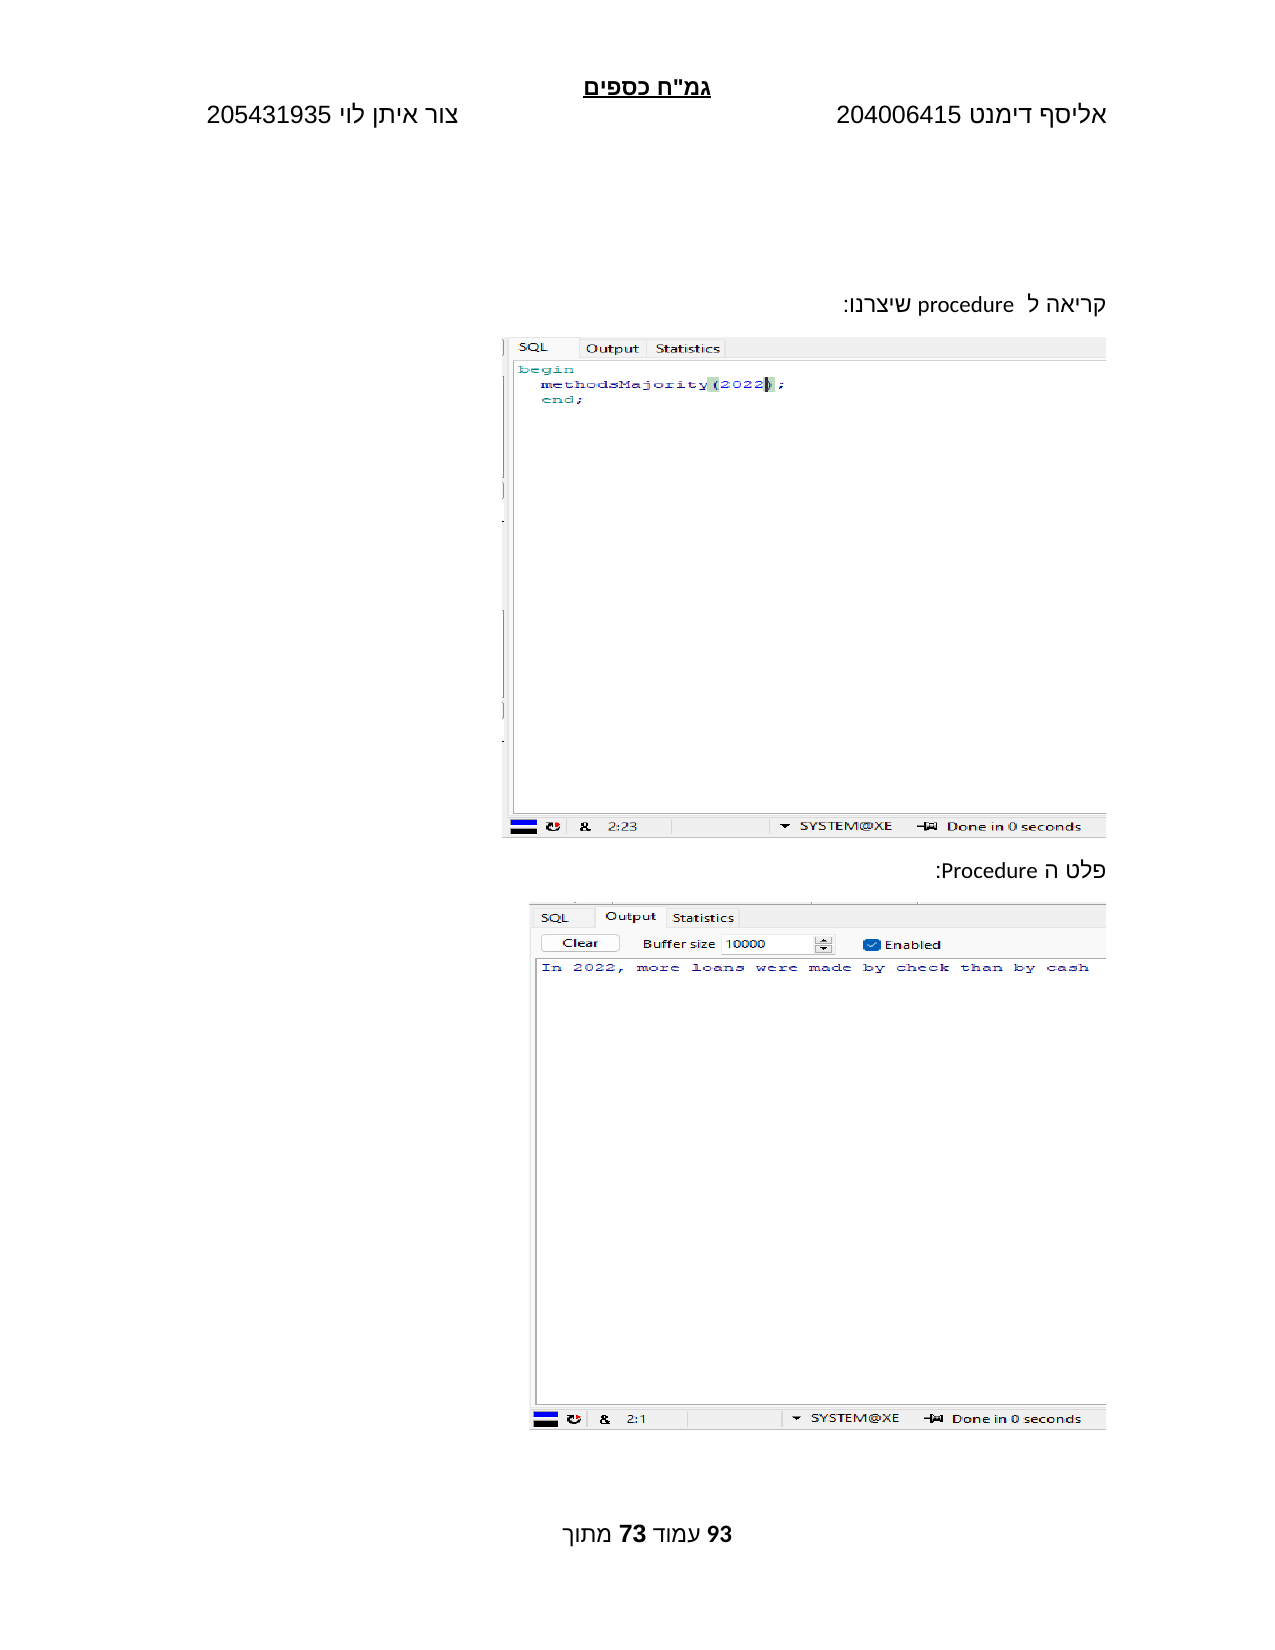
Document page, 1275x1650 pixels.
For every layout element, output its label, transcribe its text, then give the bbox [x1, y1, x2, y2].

text פלט ה Procedure: [187, 856, 1106, 884]
picture [502, 337, 1107, 838]
text קריאה ל procedure שיצרנו: [187, 291, 1106, 319]
picture [529, 902, 1107, 1430]
